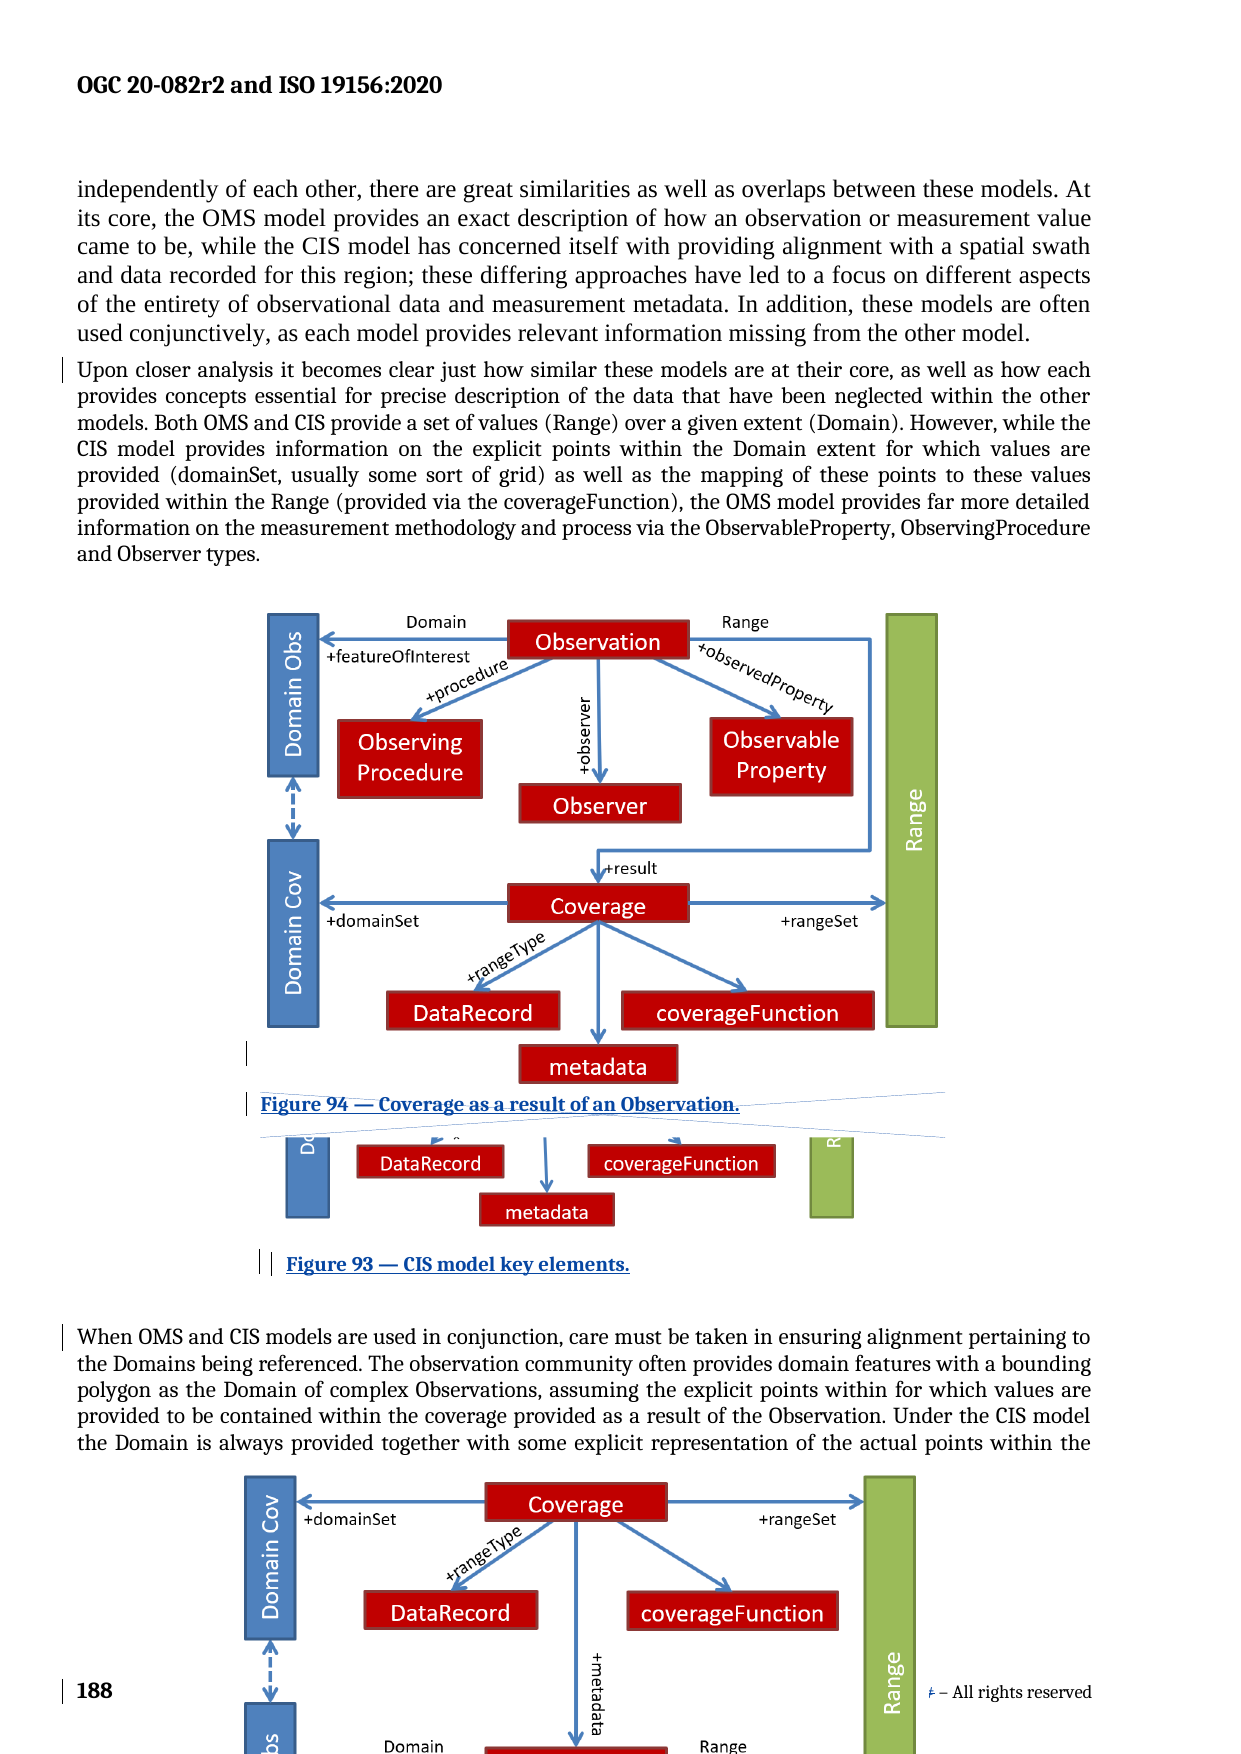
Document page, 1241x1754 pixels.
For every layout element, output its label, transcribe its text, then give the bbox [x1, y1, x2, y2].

text Upon closer analysis it becomes clear just how similar these models are at their core, as well as how each provides concepts essential for precise description of the data that have been neglected within the other models. Both OMS and CIS provide a set of values (Range) over a given extent (Domain). However, while the CIS model provides information on the explicit points within the Domain extent for which values are provided (domainSet, usually some sort of grid) as well as the mapping of these points to these values provided within the Range (provided via the coverageFunction), the OMS model provides far more detailed information on the measurement methodology and process via the ObservableProperty, ObservingProcedure and Observer types. [77, 357, 1092, 568]
picture [236, 1468, 929, 1754]
picture [273, 1138, 865, 1239]
picture [260, 606, 946, 1092]
